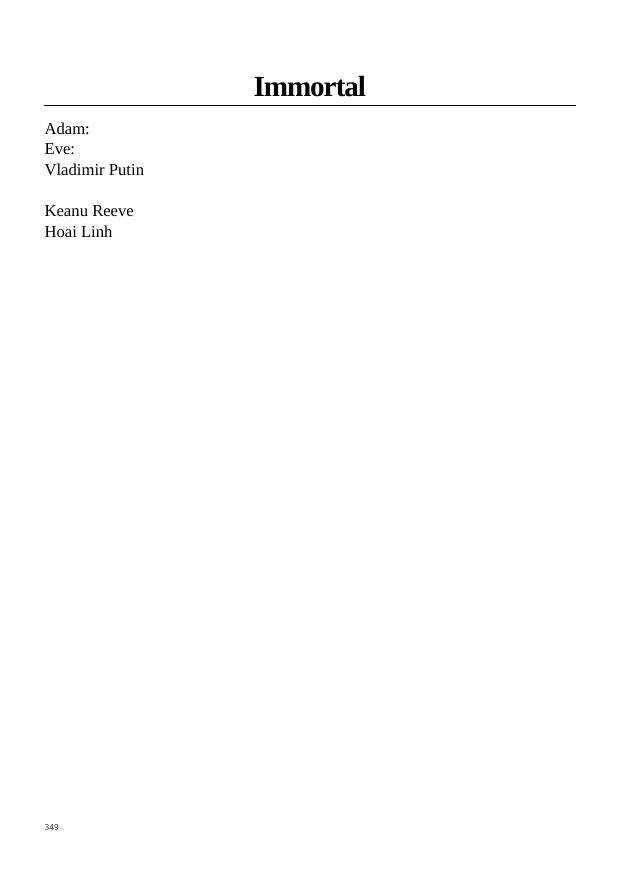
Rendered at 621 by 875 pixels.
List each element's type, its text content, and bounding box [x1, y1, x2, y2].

text Eve: [44, 139, 576, 158]
subtitle Immortal [44, 69, 576, 105]
text Keanu Reeve [44, 201, 576, 220]
text Hoai Linh [44, 222, 576, 241]
text Adam: [44, 118, 576, 138]
text Vladimir Putin [44, 160, 576, 179]
